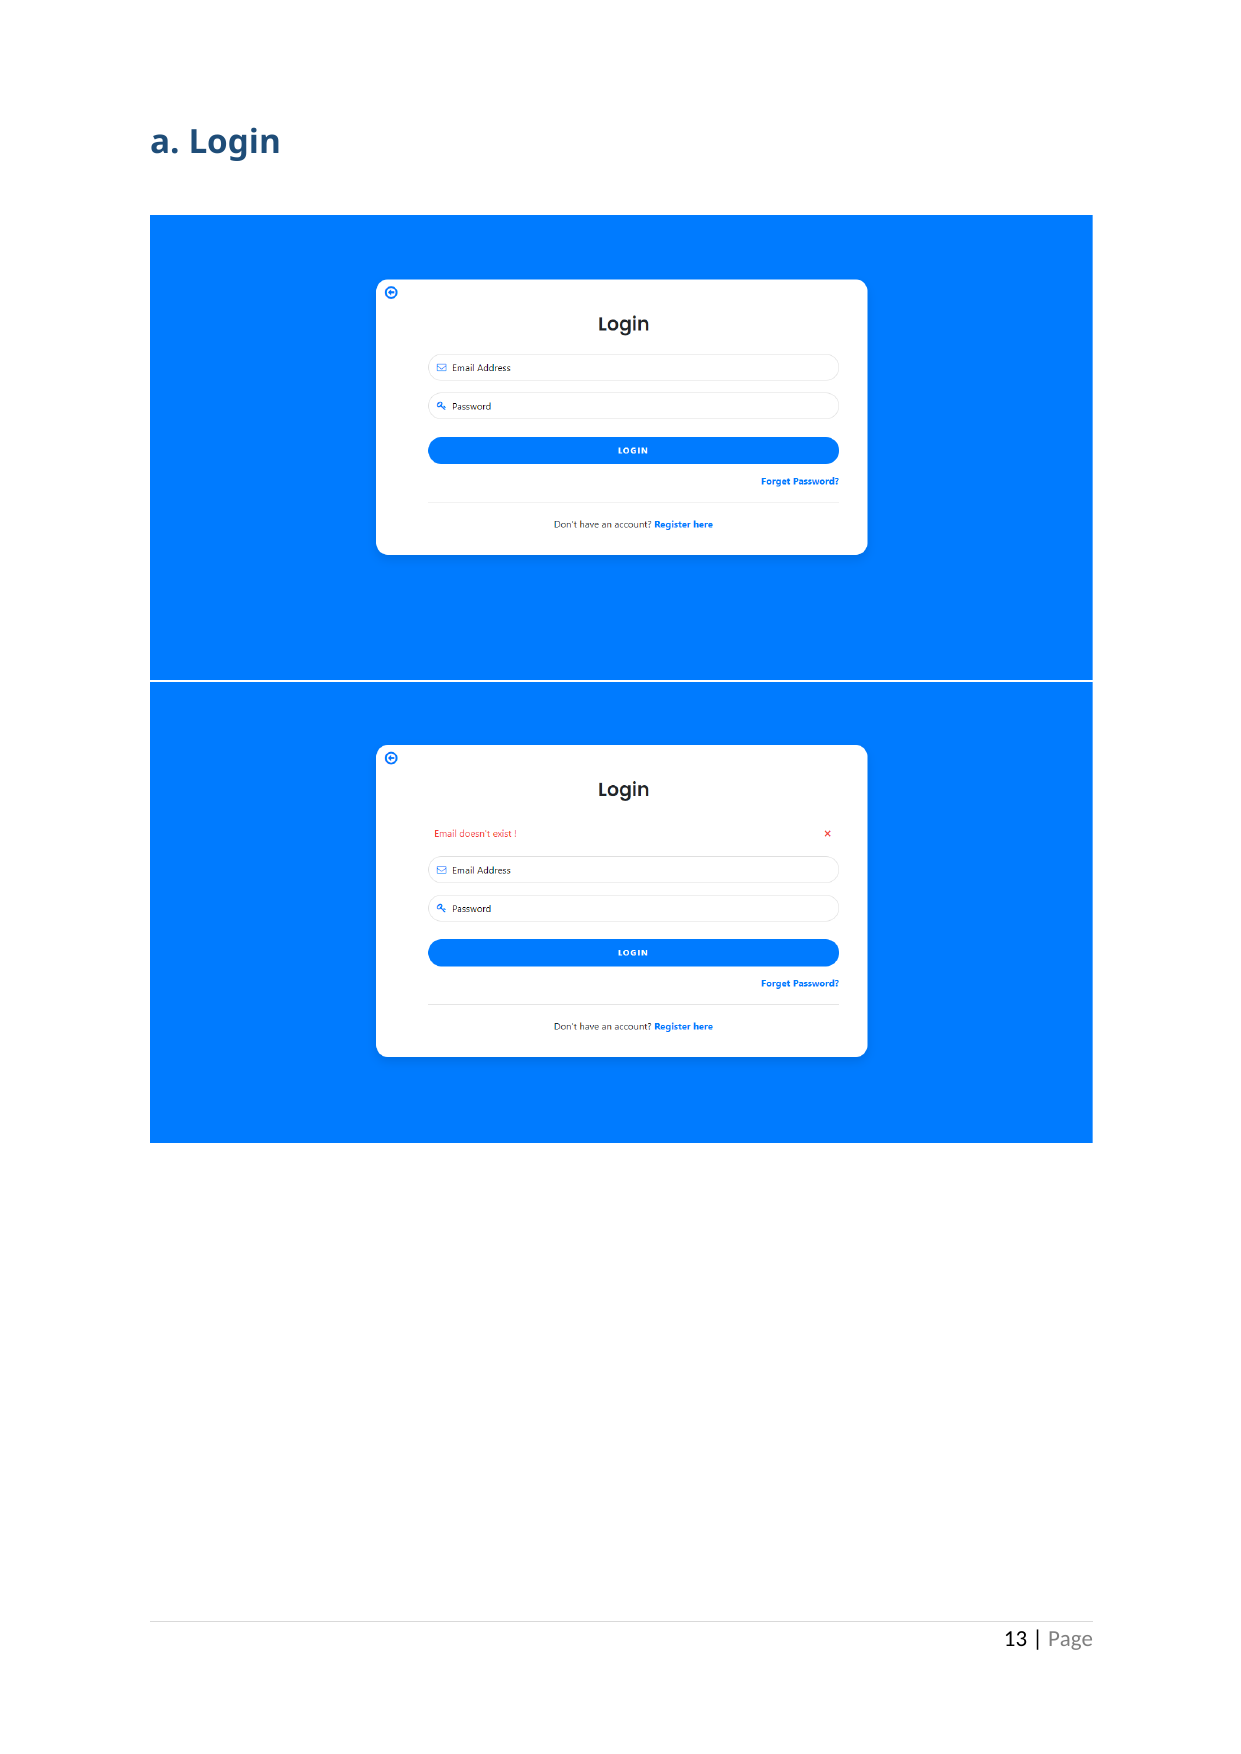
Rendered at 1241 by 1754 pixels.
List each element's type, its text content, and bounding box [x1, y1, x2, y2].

subtitle a. Login [150, 118, 1093, 215]
picture [150, 682, 1093, 1143]
picture [150, 215, 1093, 680]
